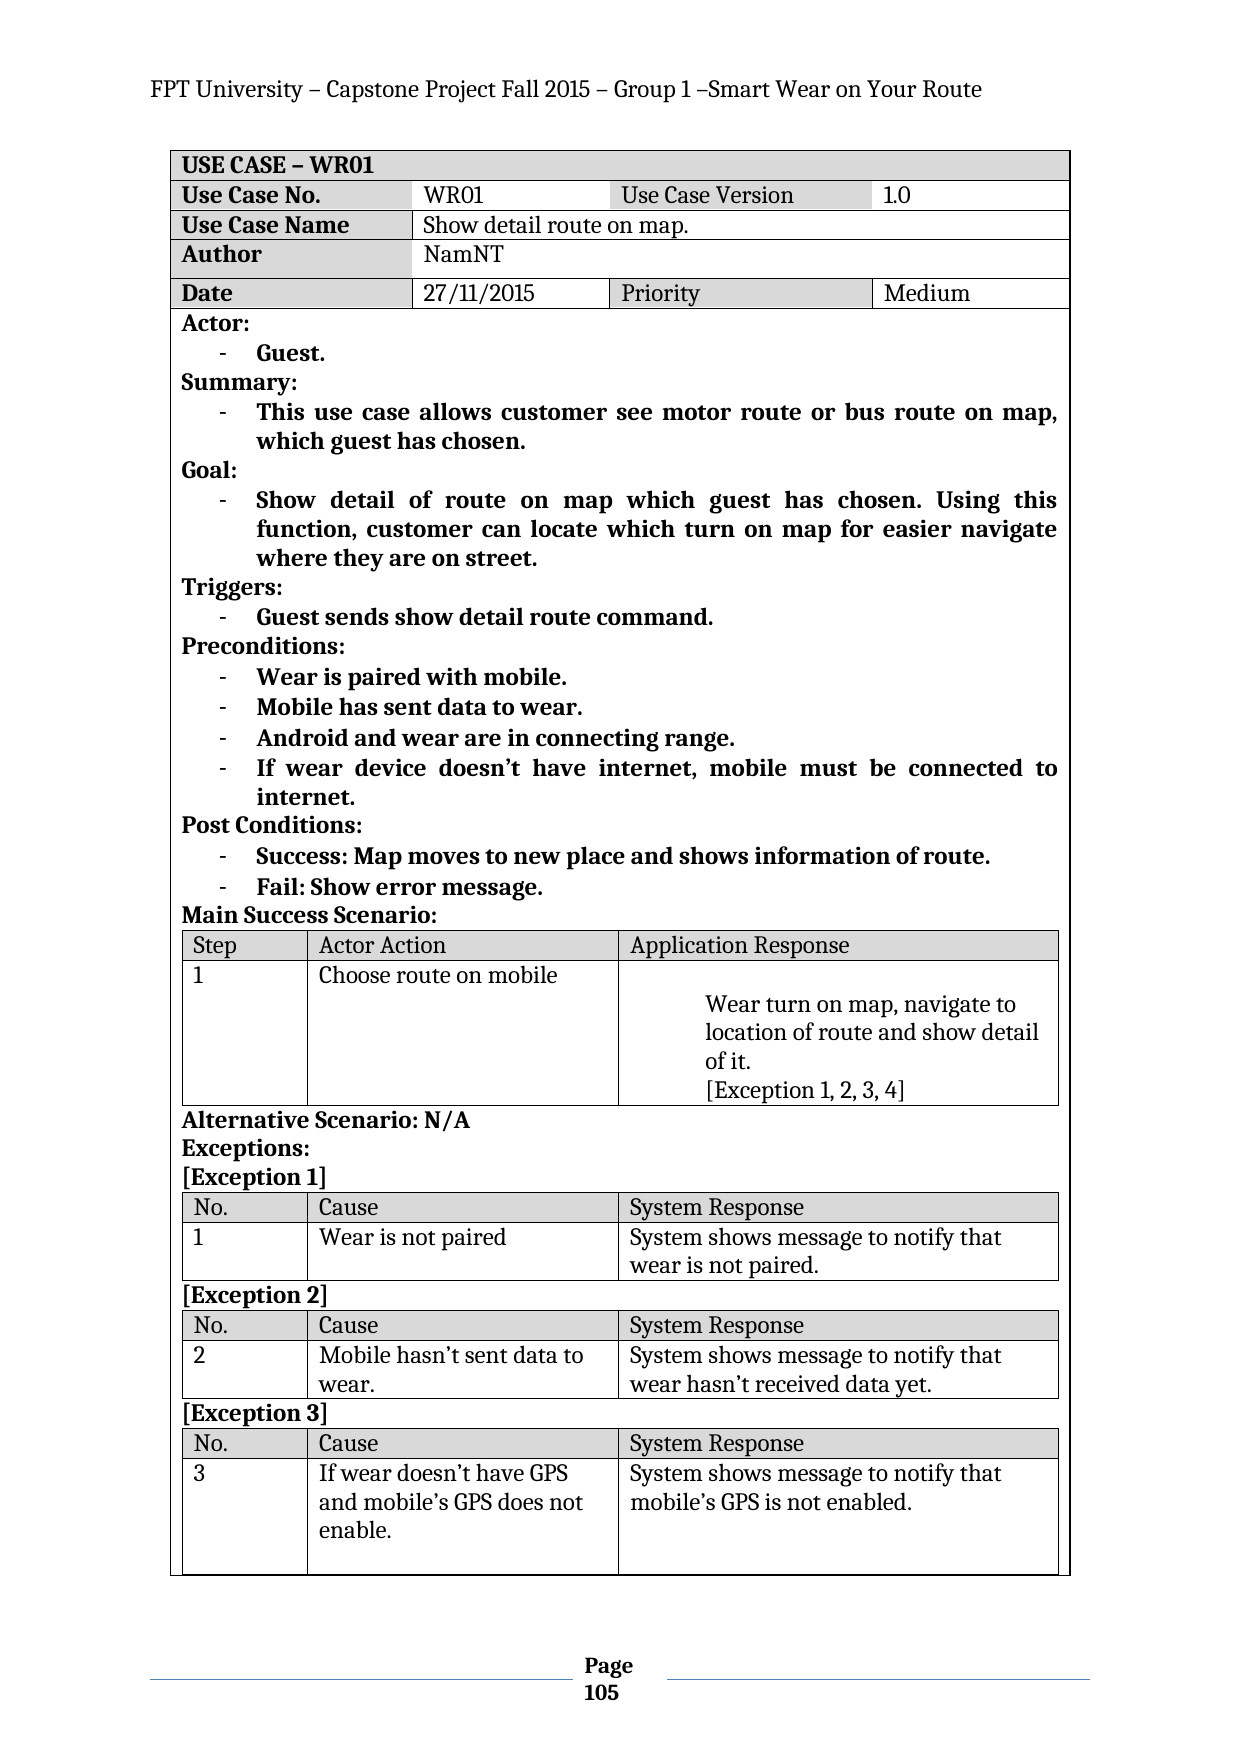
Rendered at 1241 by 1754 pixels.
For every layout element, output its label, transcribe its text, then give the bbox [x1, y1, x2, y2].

table_header USE CASE – WR01 [171, 151, 1069, 180]
table_cell Use Case Name [171, 211, 412, 239]
table_cell 27/11/2015 [413, 279, 609, 307]
table_cell Use Case No. [171, 181, 412, 209]
table_cell WR01 [412, 181, 610, 209]
table_cell NamNT [412, 240, 1069, 278]
table_cell Date [171, 279, 412, 307]
table_cell Priority [610, 279, 872, 307]
table_cell Medium [873, 279, 1069, 307]
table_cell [171, 309, 1069, 1575]
table_cell Use Case Version [610, 181, 872, 209]
table_cell Show detail route on map. [413, 211, 1069, 239]
table_cell 1.0 [872, 181, 1069, 209]
table_cell Author [171, 240, 412, 278]
